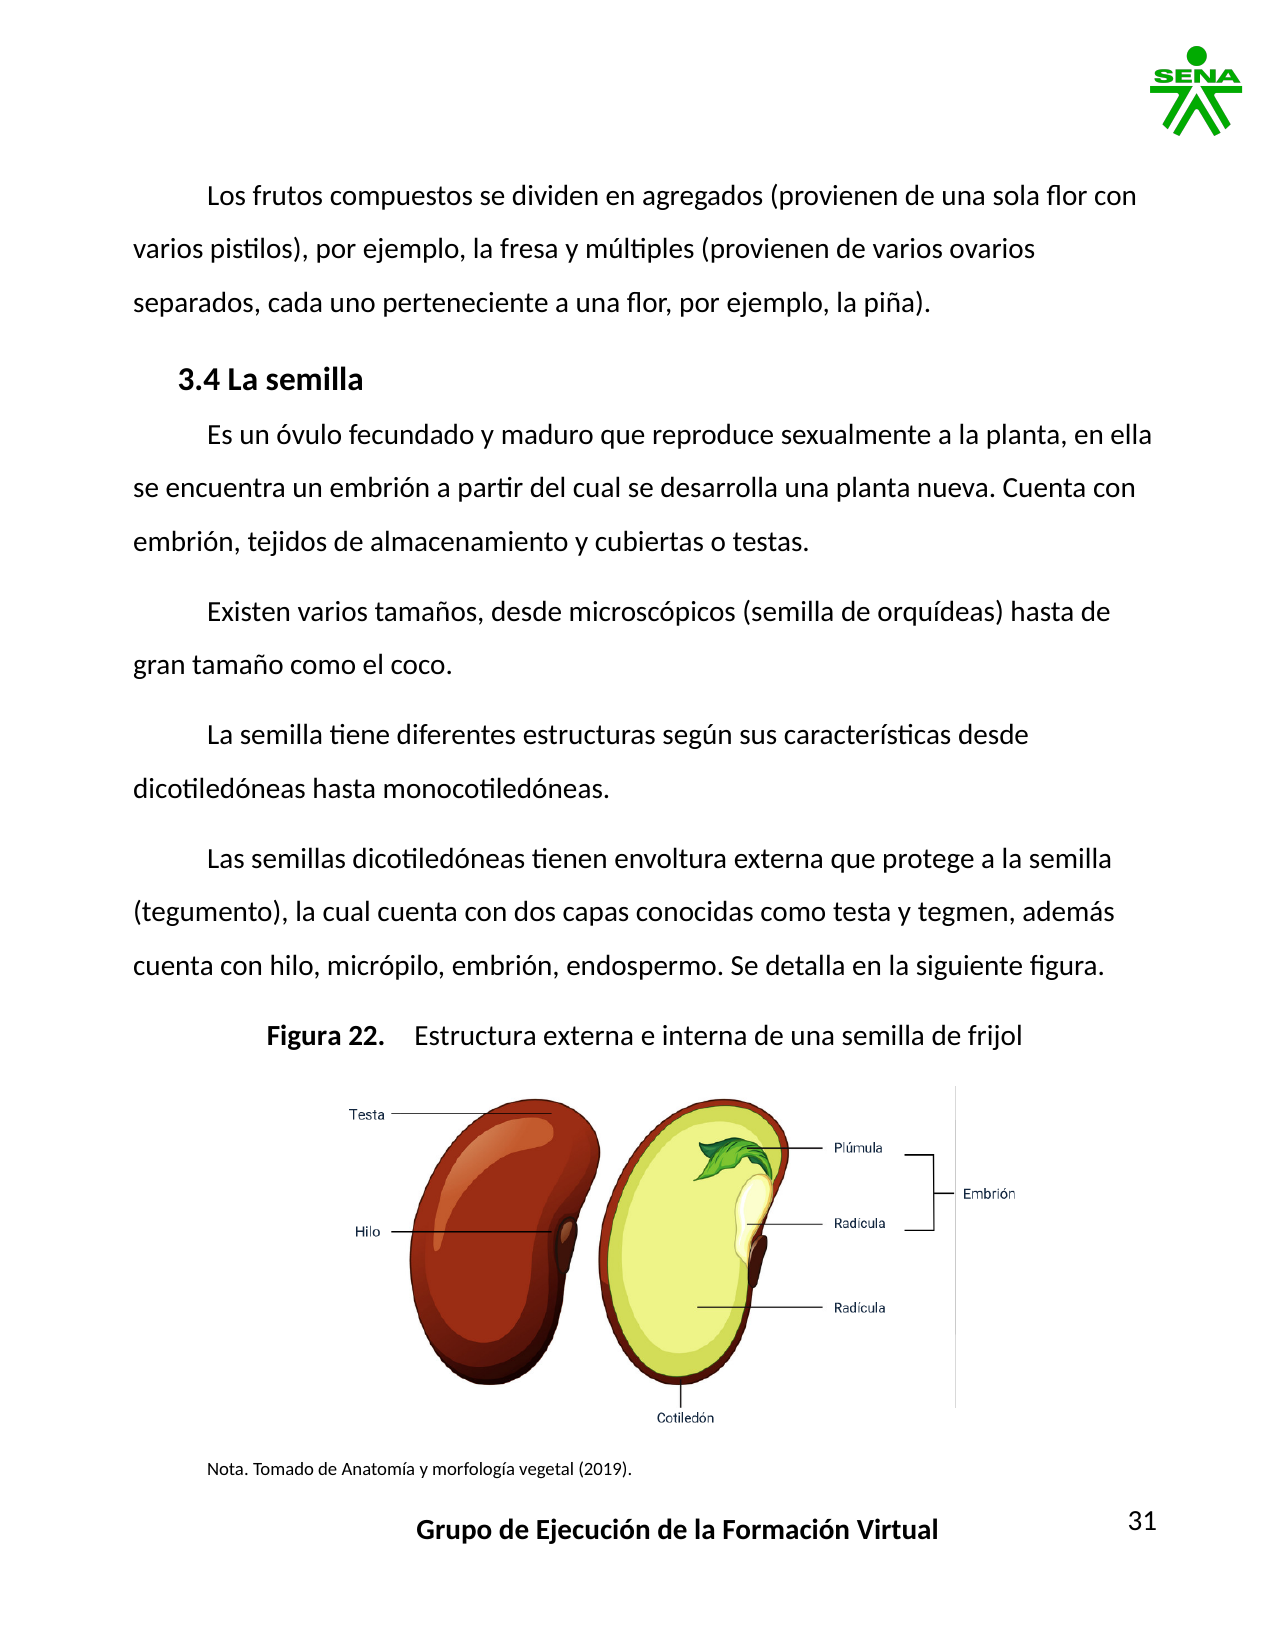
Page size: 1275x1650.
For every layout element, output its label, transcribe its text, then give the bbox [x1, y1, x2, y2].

text Es un óvulo fecundado y maduro que reproduce sexualmente a la planta, en ella se encuentra un embrión a partir del cual se desarrolla una planta nueva. Cuenta con embrión, tejidos de almacenamiento y cubiertas o testas. [133, 416, 1157, 558]
text Existen varios tamaños, desde microscópicos (semilla de orquídeas) hasta de gran tamaño como el coco. [133, 593, 1157, 682]
subtitle 3.4 La semilla [177, 358, 1157, 399]
picture [1150, 46, 1243, 136]
picture [349, 1086, 1015, 1423]
text La semilla tiene diferentes estructuras según sus características desde dicotiledóneas hasta monocotiledóneas. [133, 716, 1157, 805]
text Nota. Tomado de Anatomía y morfología vegetal (2019). [133, 1457, 1157, 1479]
text Los frutos compuestos se dividen en agregados (provienen de una sola flor con varios pistilos), por ejemplo, la fresa y múltiples (provienen de varios ovarios separados, cada uno perteneciente a una flor, por ejemplo, la piña). [133, 177, 1157, 320]
text Estructura externa e interna de una semilla de frijol [133, 1017, 1157, 1052]
text Las semillas dicotiledóneas tienen envoltura externa que protege a la semilla (tegumento), la cual cuenta con dos capas conocidas como testa y tegmen, además cuenta con hilo, micrópilo, embrión, endospermo. Se detalla en la siguiente figura. [133, 840, 1157, 982]
